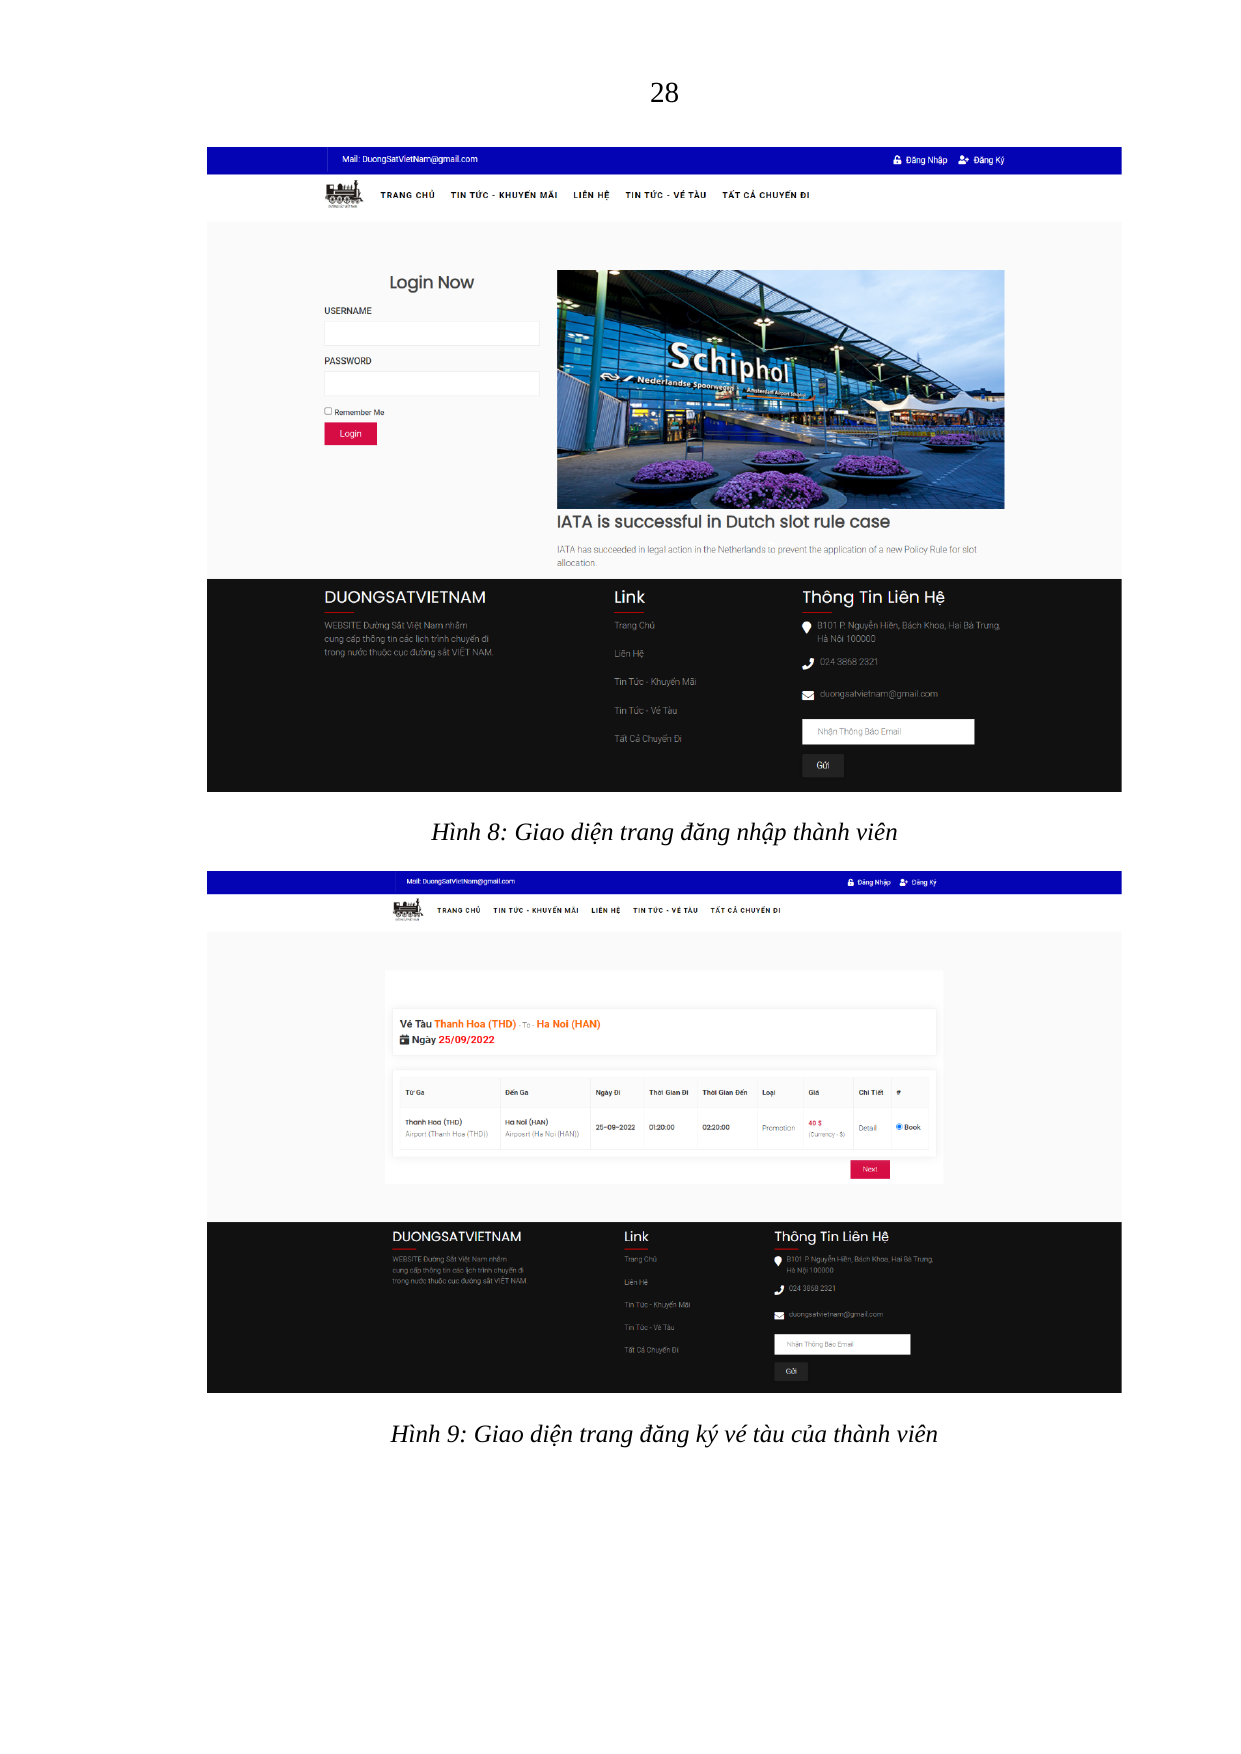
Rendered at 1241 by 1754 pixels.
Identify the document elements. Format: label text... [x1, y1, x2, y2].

text Hình 8: Giao diện trang đăng nhập thành viên [207, 817, 1122, 846]
picture [207, 871, 1122, 1393]
text Hình 9: Giao diện trang đăng ký vé tàu của thành viên [207, 1419, 1122, 1448]
picture [207, 147, 1122, 792]
